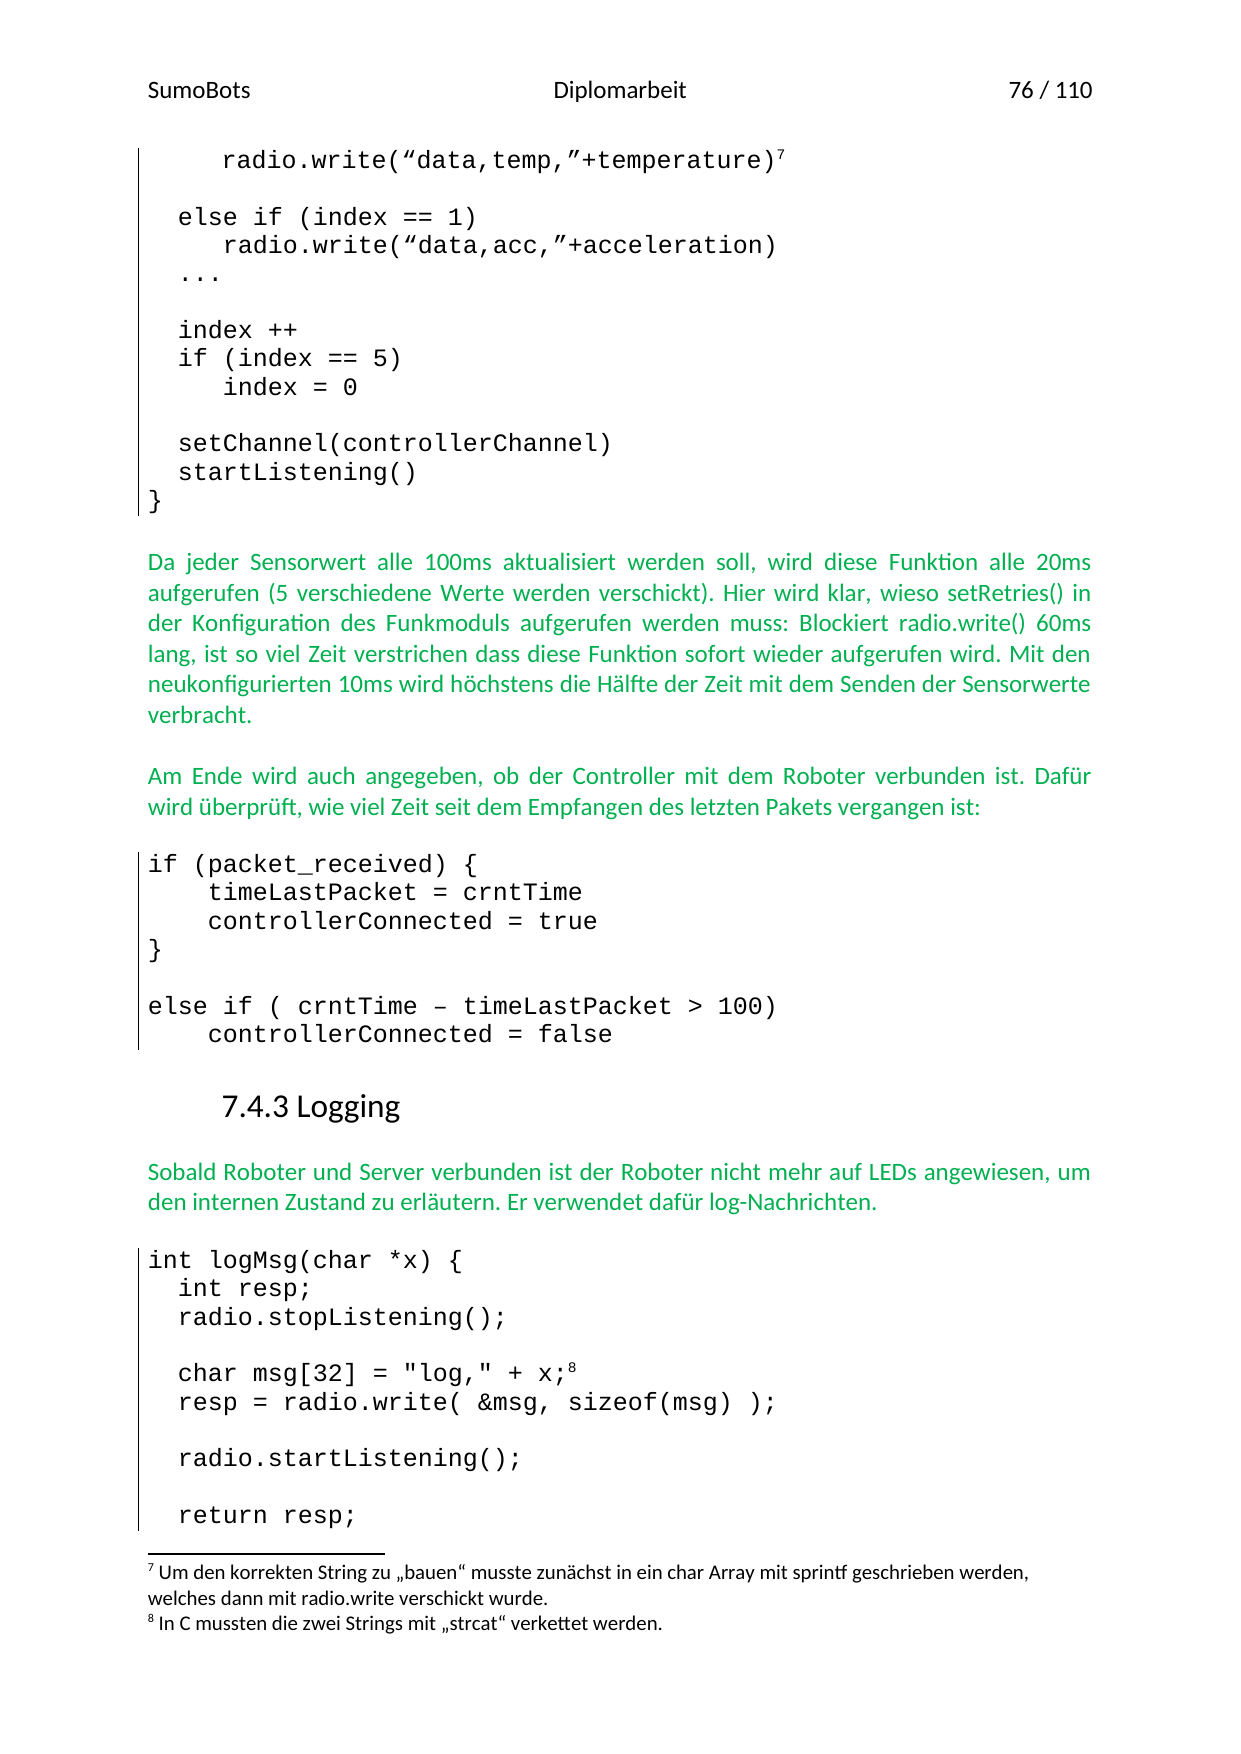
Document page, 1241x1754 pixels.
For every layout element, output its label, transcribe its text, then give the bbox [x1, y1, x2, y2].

text startListening() [148, 459, 1093, 488]
text ... [148, 261, 1093, 289]
text } [148, 488, 1093, 516]
text radio.startListening(); [148, 1446, 1093, 1474]
text Da jeder Sensorwert alle 100ms aktualisiert werden soll, wird diese Funktion alle 20ms aufgerufen (5 verschiedene Werte werden verschickt). Hier wird klar, wieso setRetries() in der Konfiguration des Funkmoduls aufgerufen werden muss: Blockiert radio.write() 60ms lang, ist so viel Zeit verstrichen dass diese Funktion sofort wieder aufgerufen wird. Mit den neukonfigurierten 10ms wird höchstens die Hälfte der Zeit mit dem Senden der Sensorwerte verbracht. [148, 546, 1093, 729]
text setChannel(controllerChannel) [148, 431, 1093, 459]
text char msg[32] = "log," + x; [148, 1361, 1093, 1389]
text index = 0 [148, 374, 1093, 403]
text resp = radio.write( &msg, sizeof(msg) ); [148, 1389, 1093, 1417]
subtitle Logging [221, 1085, 1093, 1125]
text Am Ende wird auch angegeben, ob der Controller mit dem Roboter verbunden ist. Dafür wird überprüft, wie viel Zeit seit dem Empfangen des letzten Pakets vergangen ist: [148, 760, 1093, 821]
text int resp; [148, 1276, 1093, 1304]
text controllerConnected = false [148, 1022, 1093, 1050]
text else if ( crntTime – timeLastPacket > 100) [148, 993, 1093, 1022]
text } [148, 937, 1093, 965]
text if (packet_received) { [148, 852, 1093, 880]
text radio.write(“data,temp,”+temperature) [148, 148, 1093, 176]
text controllerConnected = true [148, 908, 1093, 937]
text return resp; [148, 1502, 1093, 1531]
text if (index == 5) [148, 346, 1093, 374]
text radio.stopListening(); [148, 1304, 1093, 1332]
text timeLastPacket = crntTime [148, 880, 1093, 908]
text index ++ [148, 318, 1093, 346]
text else if (index == 1) [148, 204, 1093, 233]
text int logMsg(char *x) { [148, 1247, 1093, 1276]
text Sobald Roboter und Server verbunden ist der Roboter nicht mehr auf LEDs angewiesen, um den internen Zustand zu erläutern. Er verwendet dafür log-Nachrichten. [148, 1156, 1093, 1217]
text radio.write(“data,acc,”+acceleration) [148, 233, 1093, 261]
